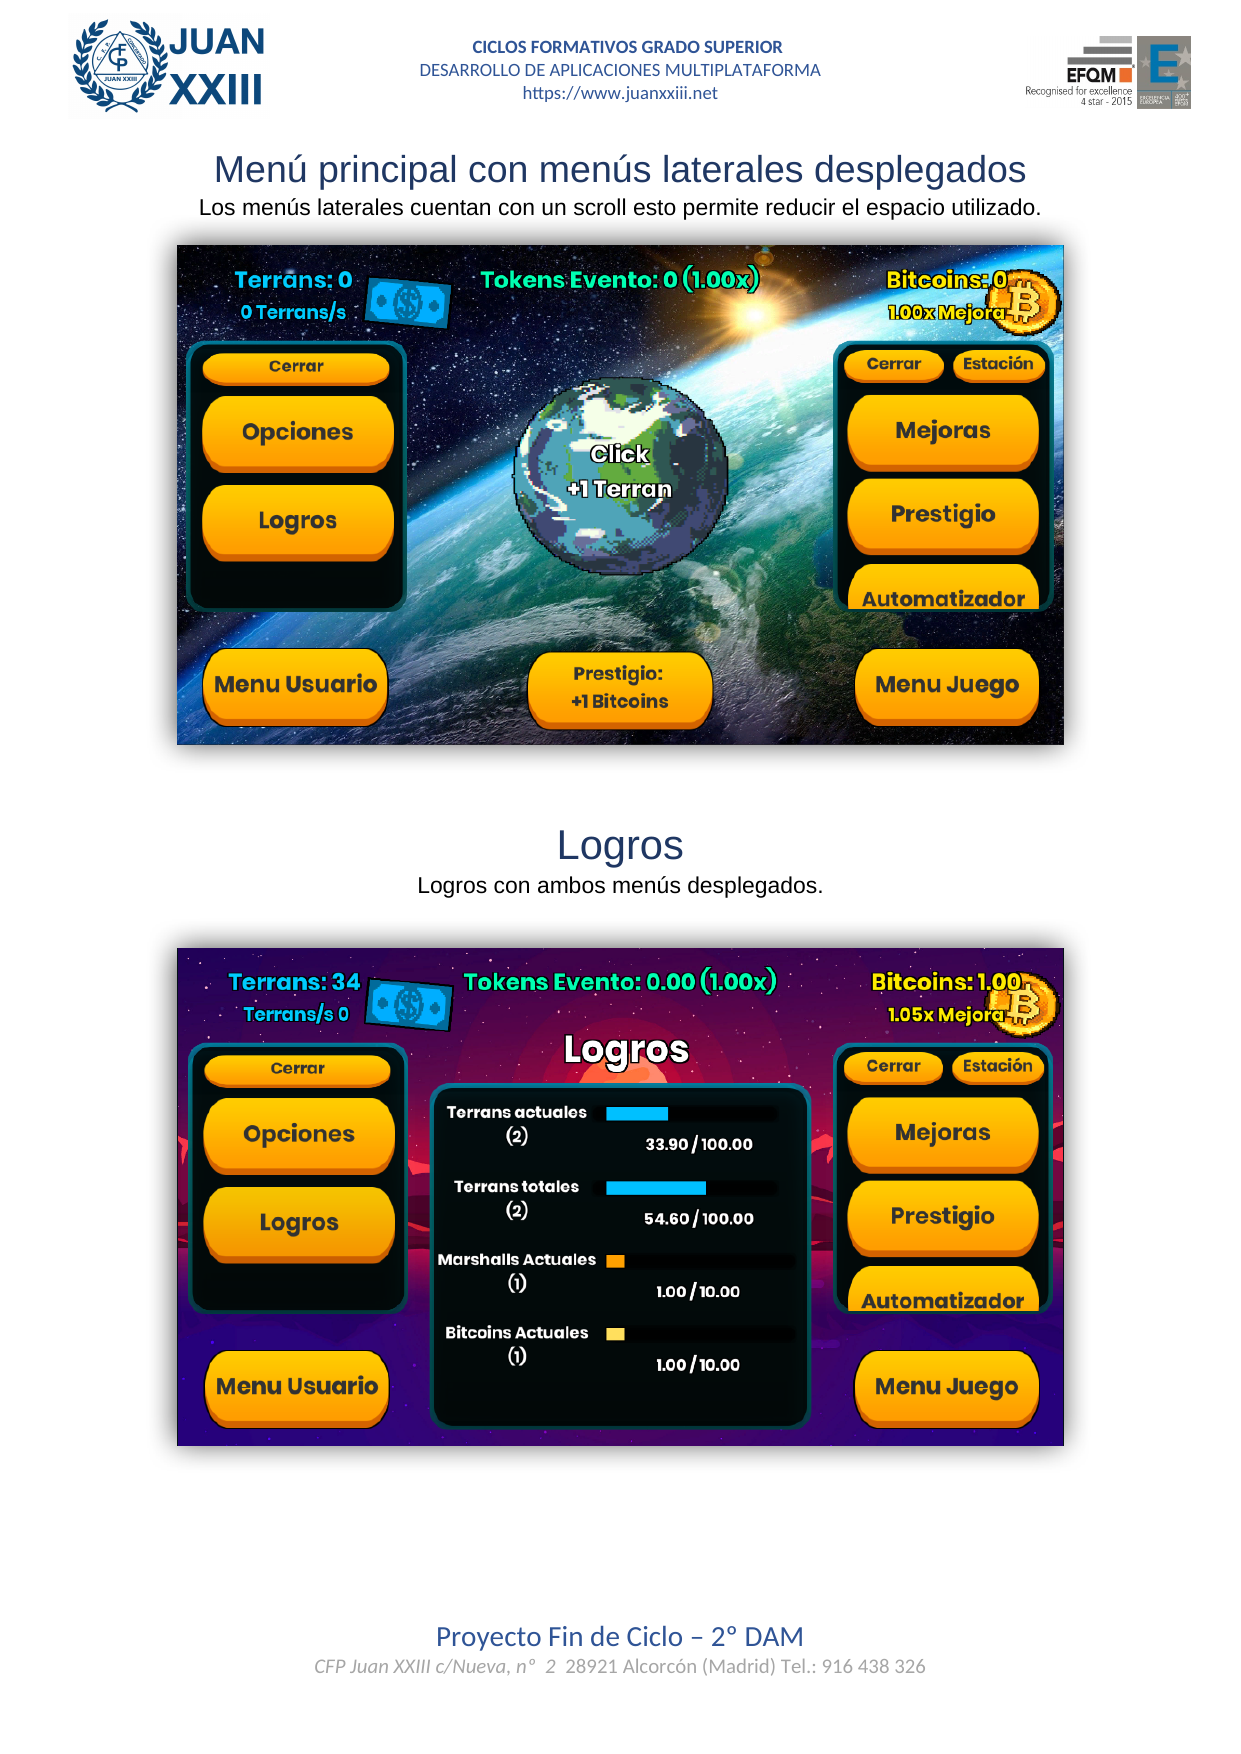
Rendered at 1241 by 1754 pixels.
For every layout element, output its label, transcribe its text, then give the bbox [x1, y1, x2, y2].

picture [1025, 36, 1135, 108]
picture [67, 13, 270, 119]
text Logros con ambos menús desplegados. [177, 872, 1063, 898]
picture [177, 948, 1064, 1446]
subtitle Menú principal con menús laterales desplegados [177, 148, 1063, 191]
picture [177, 245, 1064, 745]
picture [1137, 36, 1191, 109]
subtitle Logros [177, 821, 1063, 868]
text Los menús laterales cuentan con un scroll esto permite reducir el espacio utilizado. [177, 194, 1063, 221]
